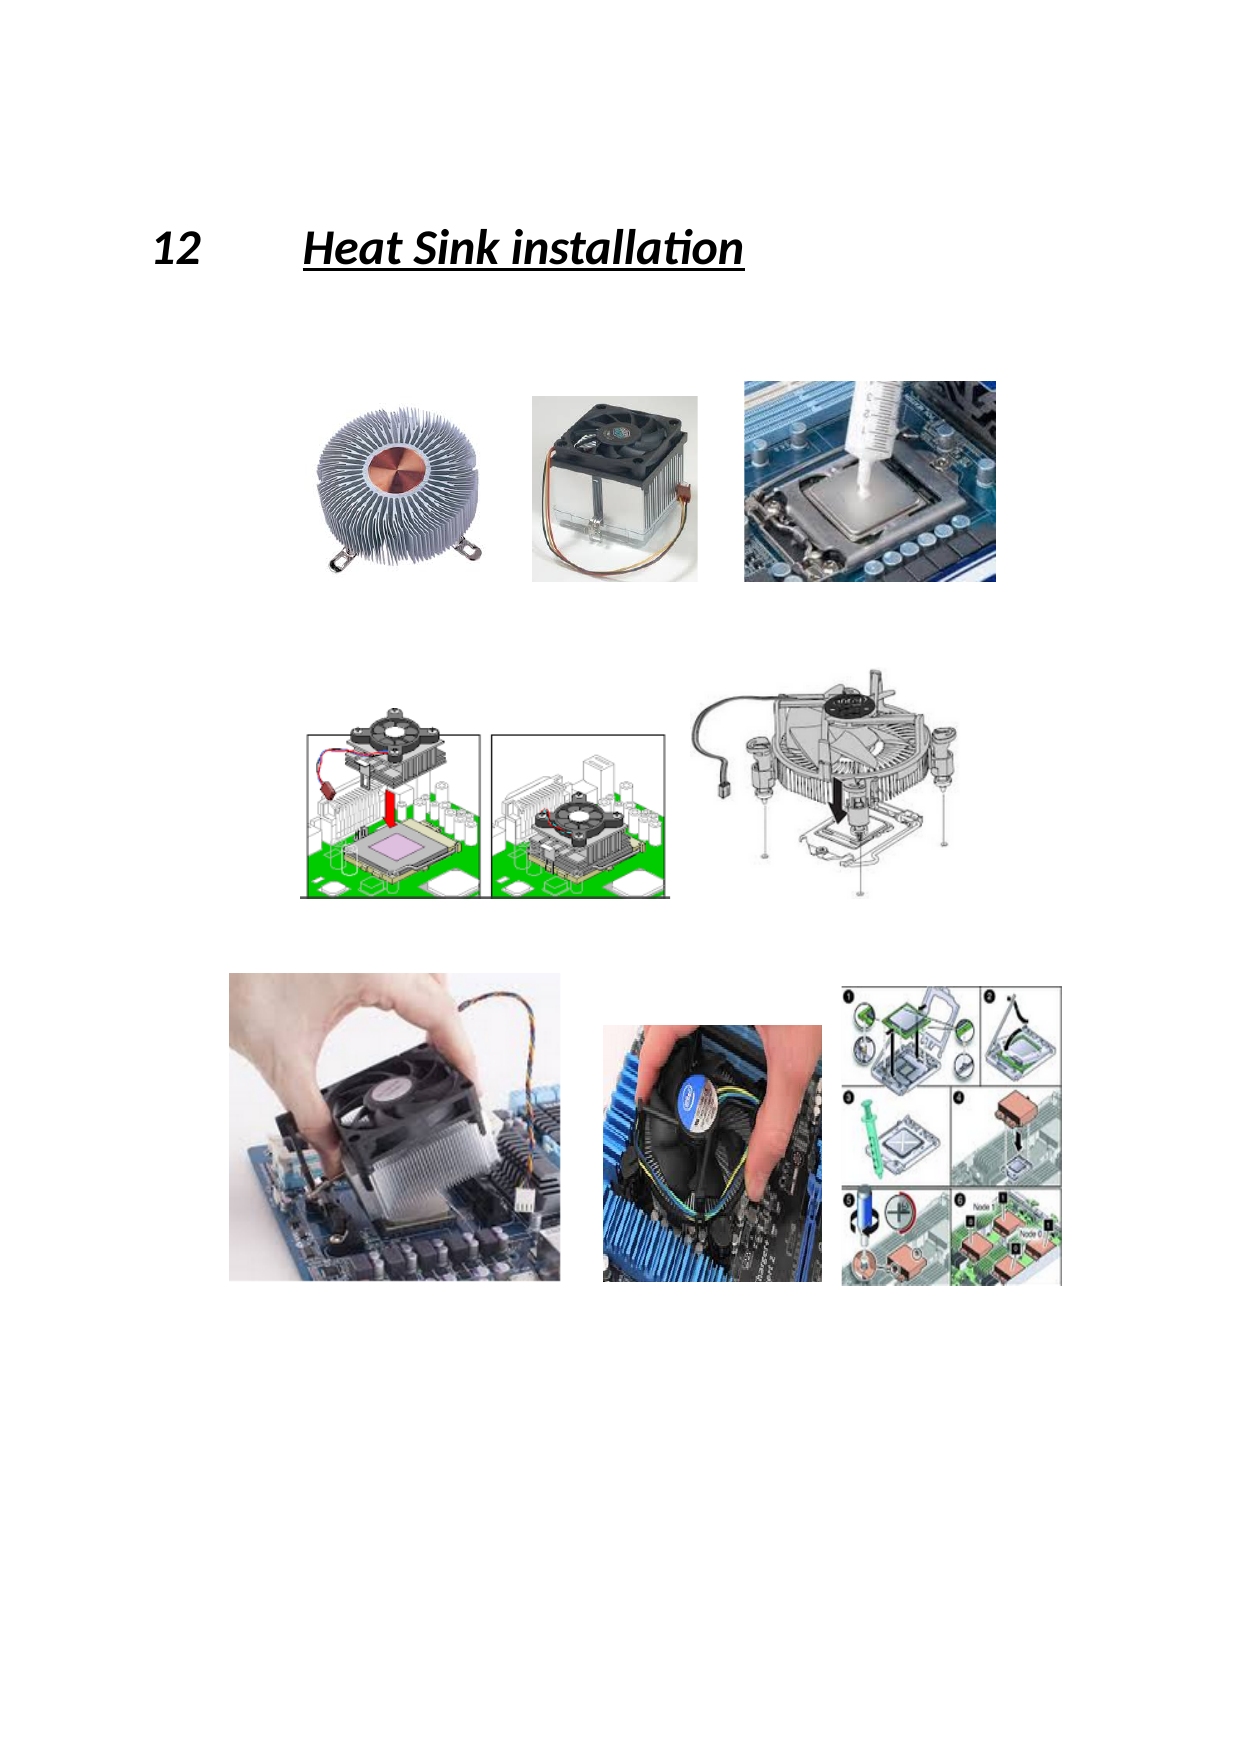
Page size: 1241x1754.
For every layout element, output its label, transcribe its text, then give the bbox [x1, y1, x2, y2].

picture [841, 986, 1062, 1286]
picture [532, 396, 698, 582]
picture [690, 655, 961, 899]
picture [305, 396, 496, 582]
text 12 Heat Sink installation [150, 216, 1090, 277]
picture [744, 381, 996, 582]
picture [300, 708, 671, 899]
picture [229, 973, 562, 1286]
picture [601, 1025, 822, 1286]
